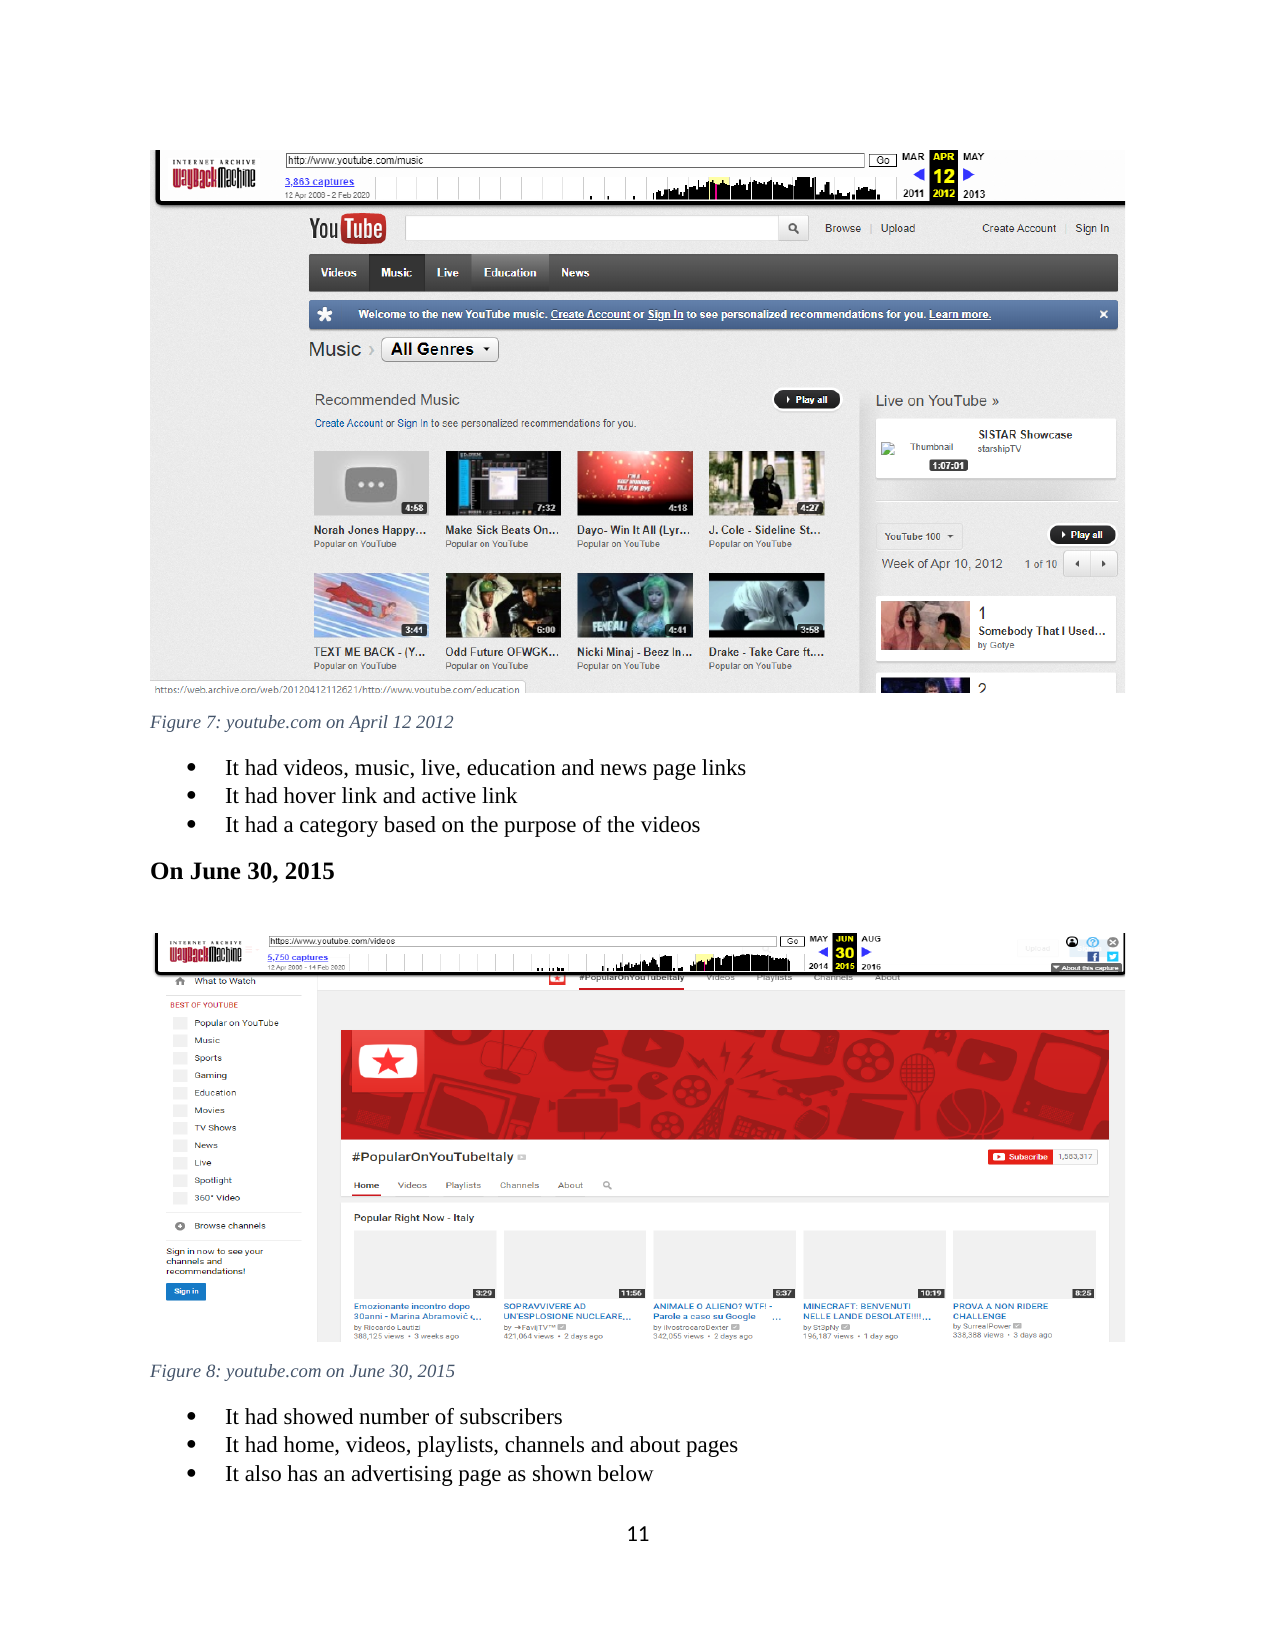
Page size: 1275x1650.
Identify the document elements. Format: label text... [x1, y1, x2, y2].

list It had videos, music, live, education and news page links [187, 754, 1125, 780]
list It had showed number of subscribers [187, 1403, 1125, 1429]
list It had hover link and active link [187, 782, 1125, 808]
text Figure 7: youtube.com on April 12 2012 [150, 711, 1125, 733]
list It had a category based on the purpose of the videos [187, 811, 1125, 837]
picture [150, 150, 1125, 693]
list It also has an advertising page as shown below [187, 1459, 1125, 1486]
picture [150, 933, 1125, 1342]
list It had home, videos, playlists, channels and about pages [187, 1431, 1125, 1457]
text Figure 8: youtube.com on June 30, 2015 [150, 1360, 1125, 1382]
subtitle On June 30, 2015 [150, 856, 1125, 884]
